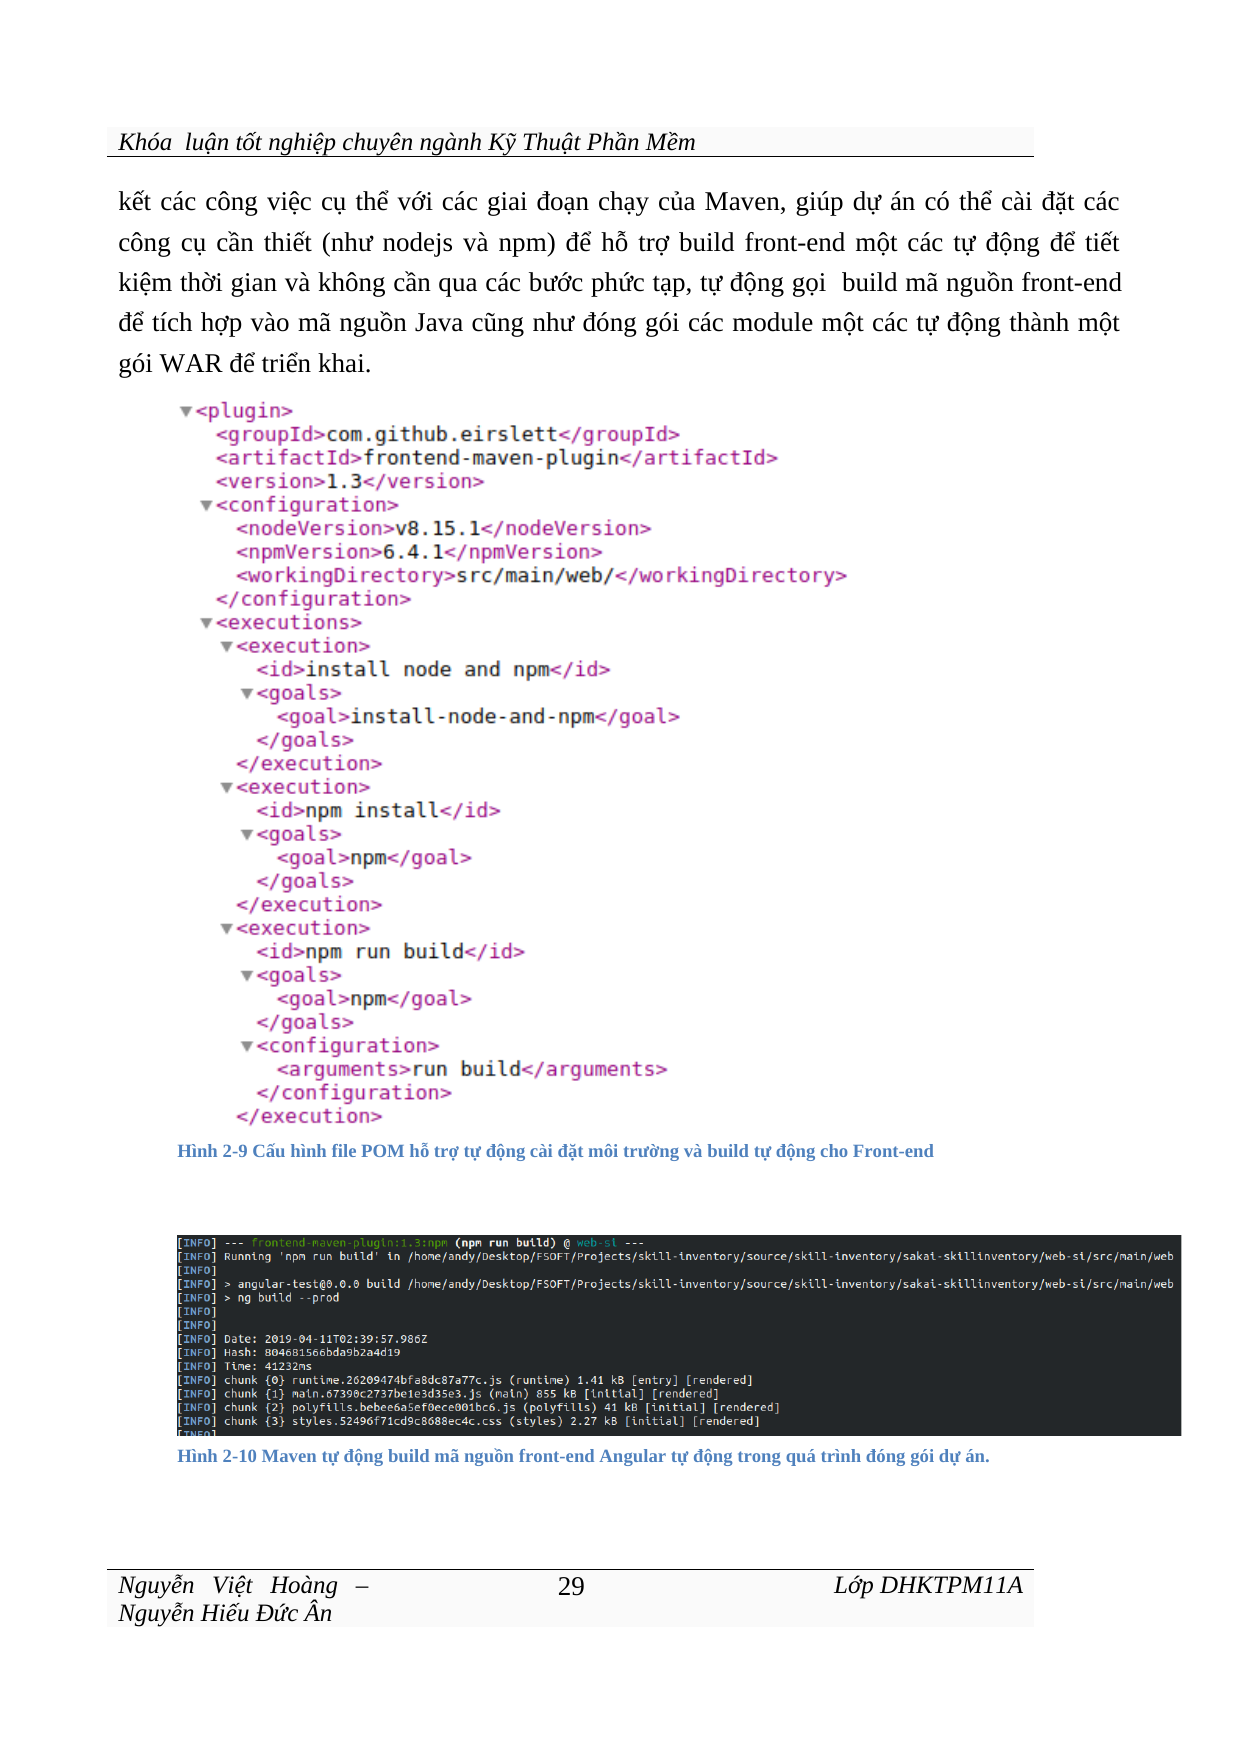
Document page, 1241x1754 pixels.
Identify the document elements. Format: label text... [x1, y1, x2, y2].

picture [177, 1235, 1182, 1436]
picture [177, 400, 908, 1131]
text Hình 2-9 Cấu hình file POM hỗ trợ tự động cài đặt môi trường và build tự động cho Front-end [118, 1140, 1122, 1161]
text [118, 185, 1122, 378]
text Hình 2-10 Maven tự động build mã nguồn front-end Angular tự động trong quá trình đóng gói dự án. [118, 1445, 1122, 1466]
